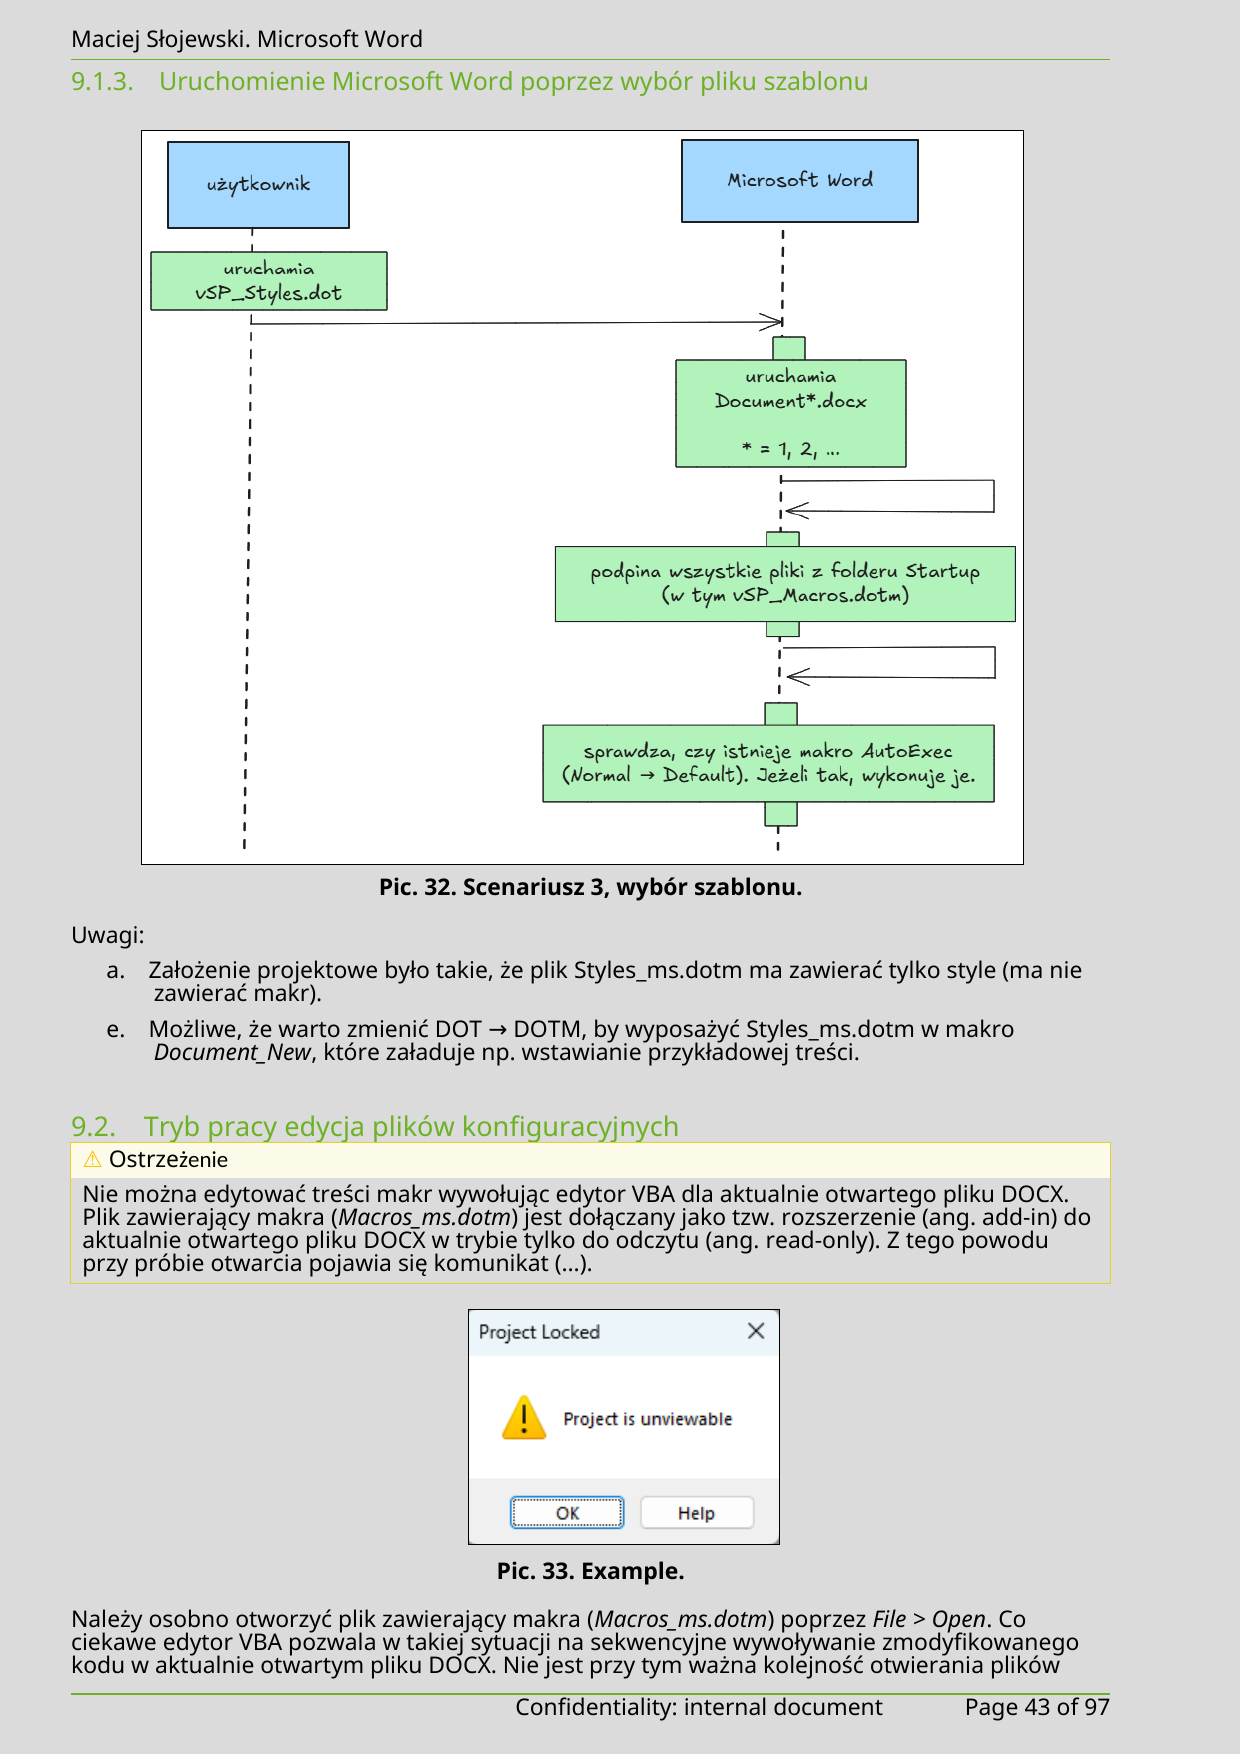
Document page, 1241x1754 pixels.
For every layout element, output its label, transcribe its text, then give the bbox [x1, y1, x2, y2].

text Pic. 32. Scenariusz 3, wybór szablonu. [source: 20250715_MicrosoftWordScenario3.excalidraw] [71, 877, 1110, 900]
subtitle Uruchomienie Microsoft Word poprzez wybór pliku szablonu [71, 71, 1110, 96]
subtitle Tryb pracy edycja plików konfiguracyjnych [71, 1115, 1110, 1142]
list Możliwe, że warto zmienić DOT → DOTM, by wyposażyć Styles_ms.dotm w makro Document_New, które załaduje np. wstawianie przykładowej treści. [106, 1019, 1110, 1065]
table_cell Nie można edytować treści makr wywołując edytor VBA dla aktualnie otwartego pliku DOCX. Plik zawierający makra (Macros_ms.dotm) jest dołączany jako tzw. rozszerzenie (ang. add-in) do aktualnie otwartego pliku DOCX w trybie tylko do odczytu (ang. read-only). Z tego powodu przy próbie otwarcia pojawia się komunikat (…). [71, 1178, 1110, 1282]
text Uwagi: [71, 925, 1110, 948]
text Pic. 33. Example. [source: ] [71, 1561, 1110, 1584]
table_header ⚠ Ostrzeżenie [71, 1143, 1110, 1178]
list Założenie projektowe było takie, że plik Styles_ms.dotm ma zawierać tylko style (ma nie zawierać makr). [106, 961, 1110, 1006]
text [71, 1609, 1110, 1678]
picture [469, 1310, 779, 1544]
picture [142, 131, 1023, 864]
